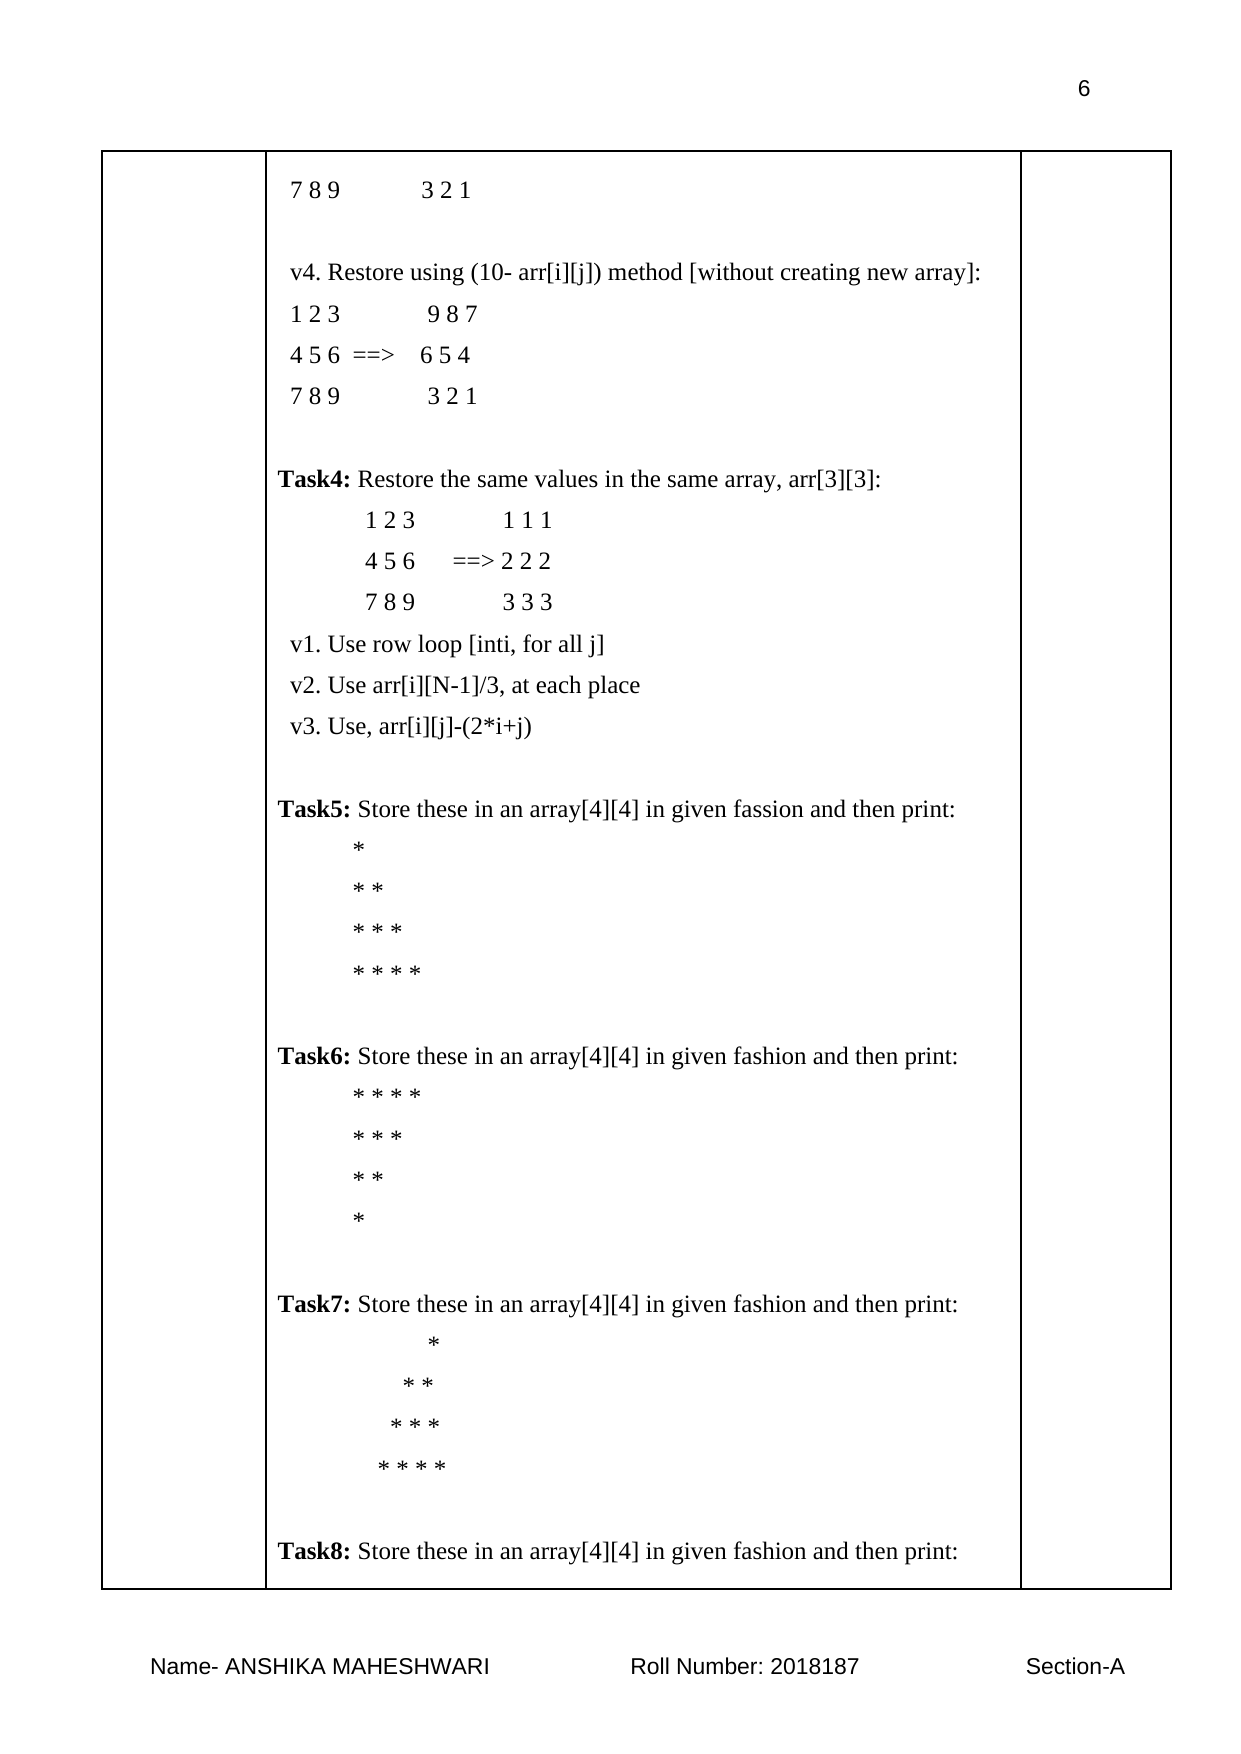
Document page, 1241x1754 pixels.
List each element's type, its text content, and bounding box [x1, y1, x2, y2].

table_cell 7 [103, 152, 265, 1588]
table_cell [267, 152, 1020, 1588]
table_cell [1022, 152, 1170, 1588]
